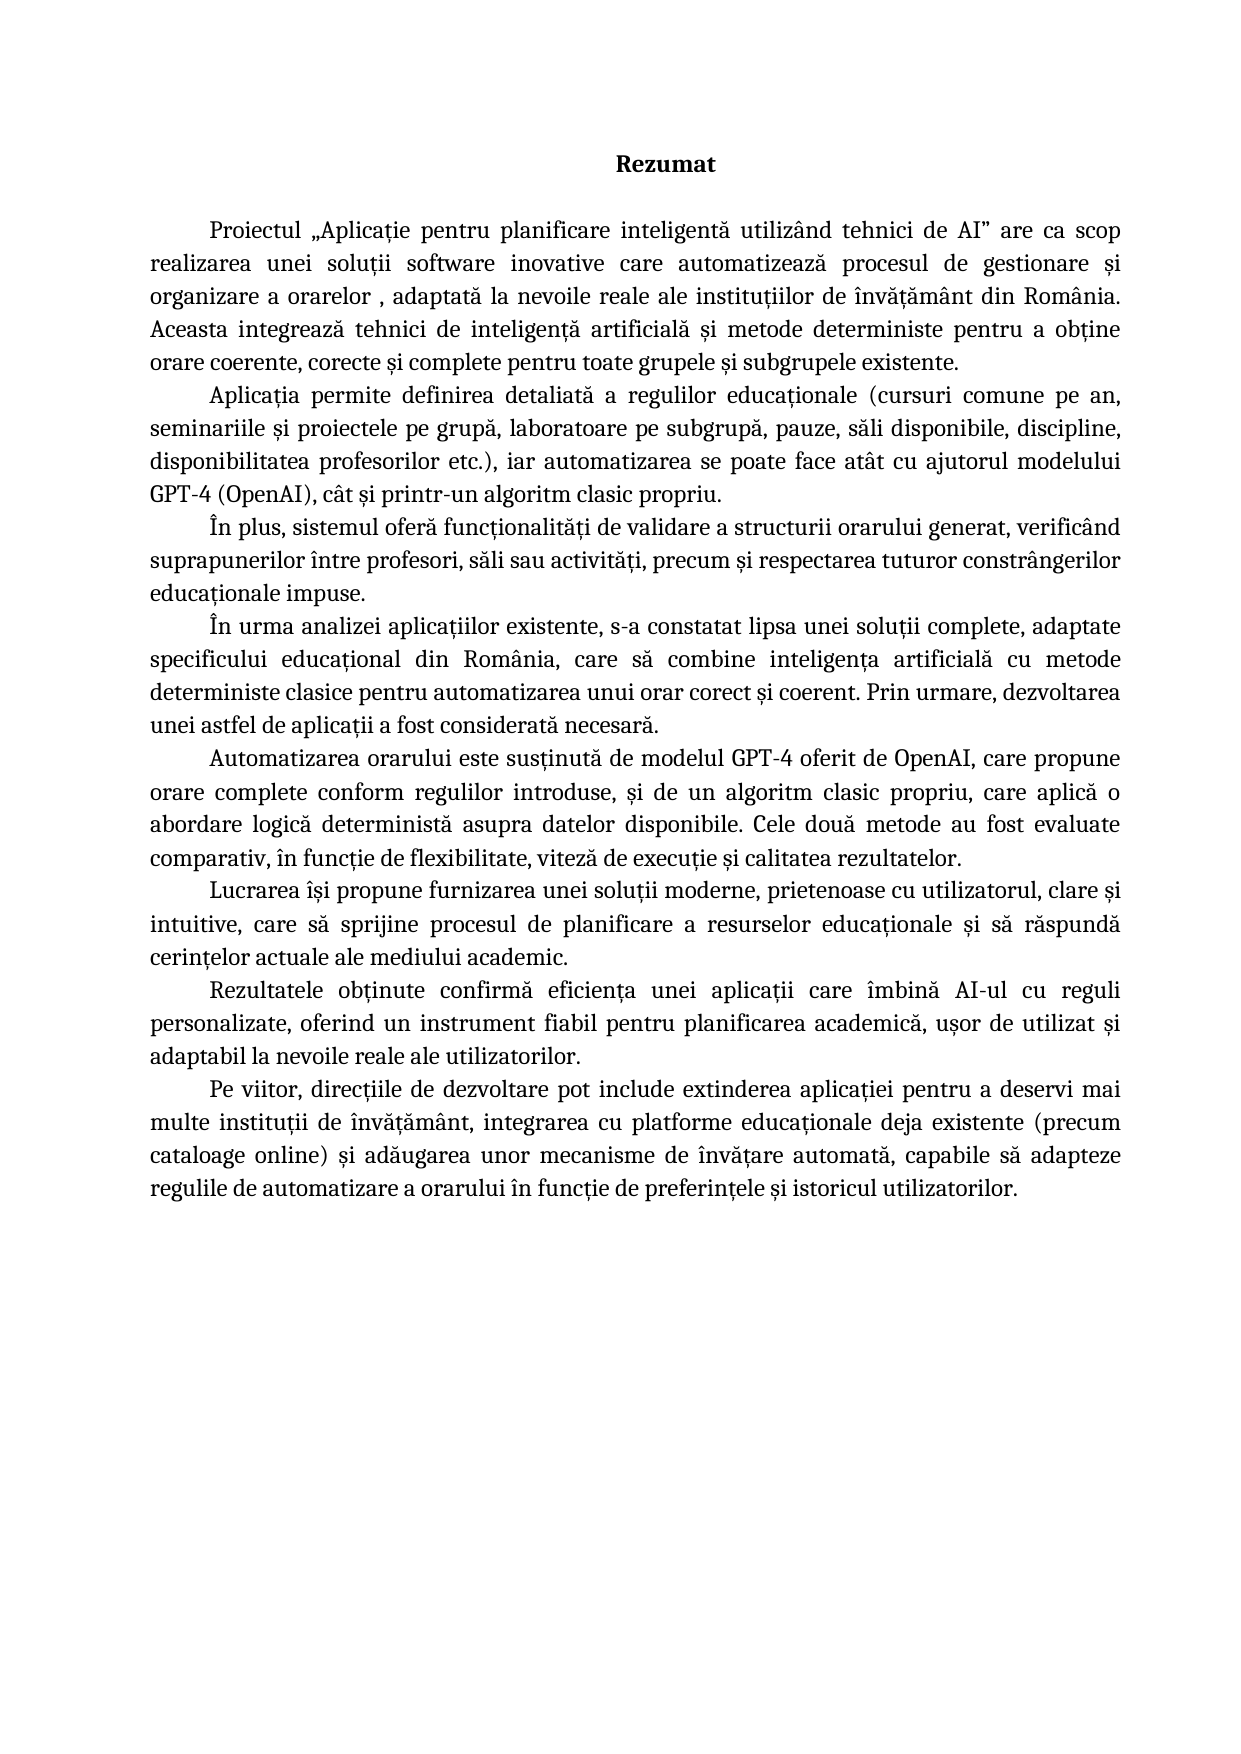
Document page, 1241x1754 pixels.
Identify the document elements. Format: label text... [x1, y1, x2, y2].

text În urma analizei aplicațiilor existente, s-a constatat lipsa unei soluții complete, adaptate specificului educațional din România, care să combine inteligența artificială cu metode deterministe clasice pentru automatizarea unui orar corect și coerent. Prin urmare, dezvoltarea unei astfel de aplicații a fost considerată necesară. [150, 612, 1122, 740]
text Pe viitor, direcțiile de dezvoltare pot include extinderea aplicației pentru a deservi mai multe instituții de învățământ, integrarea cu platforme educaționale deja existente (precum cataloage online) și adăugarea unor mecanisme de învățare automată, capabile să adapteze regulile de automatizare a orarului în funcție de preferințele și istoricul utilizatorilor. [150, 1074, 1122, 1202]
text Rezumat [150, 150, 1122, 179]
text Proiectul „Aplicație pentru planificare inteligentă utilizând tehnici de AI” are ca scop realizarea unei soluții software inovative care automatizează procesul de gestionare și organizare a orarelor , adaptată la nevoile reale ale instituțiilor de învățământ din România. Aceasta integrează tehnici de inteligență artificială și metode deterministe pentru a obține orare coerente, corecte și complete pentru toate grupele și subgrupele existente. [150, 216, 1122, 377]
text Automatizarea orarului este susținută de modelul GPT-4 oferit de OpenAI, care propune orare complete conform regulilor introduse, și de un algoritm clasic propriu, care aplică o abordare logică deterministă asupra datelor disponibile. Cele două metode au fost evaluate comparativ, în funcție de flexibilitate, viteză de execuție și calitatea rezultatelor. [150, 744, 1122, 872]
text Lucrarea își propune furnizarea unei soluții moderne, prietenoase cu utilizatorul, clare și intuitive, care să sprijine procesul de planificare a resurselor educaționale și să răspundă cerințelor actuale ale mediului academic. [150, 876, 1122, 971]
text Rezultatele obținute confirmă eficiența unei aplicații care îmbină AI-ul cu reguli personalizate, oferind un instrument fiabil pentru planificarea academică, ușor de utilizat și adaptabil la nevoile reale ale utilizatorilor. [150, 976, 1122, 1070]
text În plus, sistemul oferă funcționalități de validare a structurii orarului generat, verificând suprapunerilor între profesori, săli sau activități, precum și respectarea tuturor constrângerilor educaționale impuse. [150, 513, 1122, 608]
text Aplicația permite definirea detaliată a regulilor educaționale (cursuri comune pe an, seminariile și proiectele pe grupă, laboratoare pe subgrupă, pauze, săli disponibile, discipline, disponibilitatea profesorilor etc.), iar automatizarea se poate face atât cu ajutorul modelului GPT-4 (OpenAI), cât și printr-un algoritm clasic propriu. [150, 381, 1122, 509]
